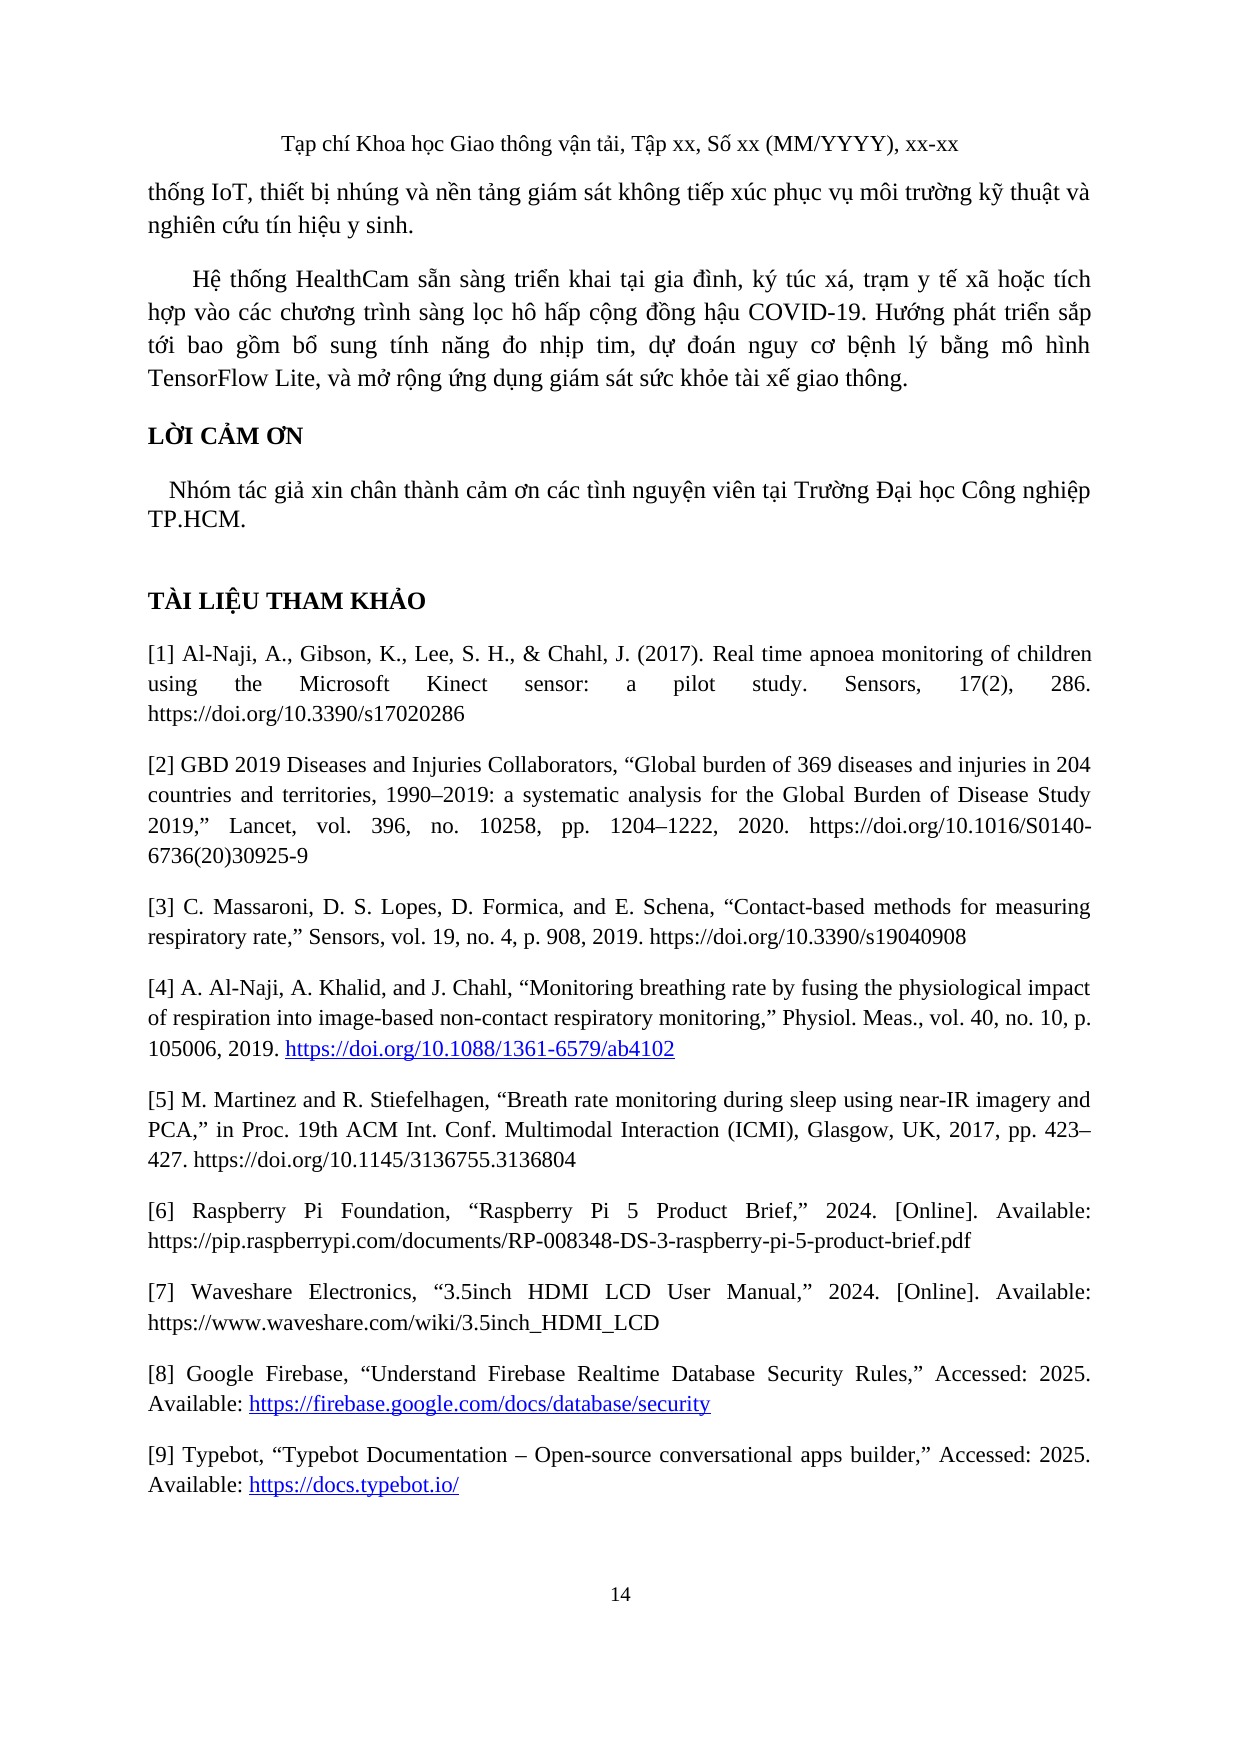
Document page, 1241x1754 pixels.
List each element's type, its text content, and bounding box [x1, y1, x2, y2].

text Nhóm tác giả xin chân thành cảm ơn các tình nguyện viên tại Trường Đại học Công nghiệp TP.HCM. [148, 475, 1092, 532]
subtitle LỜI CẢM ƠN [148, 421, 1092, 450]
text [4] A. Al-Naji, A. Khalid, and J. Chahl, “Monitoring breathing rate by fusing the physiological impact of respiration into image-based non-contact respiratory monitoring,” Physiol. Meas., vol. 40, no. 10, p. 105006, 2019. https://doi.org/10.1088/1361-6579/ab4102 [148, 974, 1092, 1061]
text [6] Raspberry Pi Foundation, “Raspberry Pi 5 Product Brief,” 2024. [Online]. Available: https://pip.raspberrypi.com/documents/RP-008348-DS-3-raspberry-pi-5-product-brief.pdf [148, 1197, 1092, 1254]
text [148, 177, 1092, 239]
subtitle TÀI LIỆU THAM KHẢO [148, 586, 1092, 615]
text [5] M. Martinez and R. Stiefelhagen, “Breath rate monitoring during sleep using near-IR imagery and PCA,” in Proc. 19th ACM Int. Conf. Multimodal Interaction (ICMI), Glasgow, UK, 2017, pp. 423–427. https://doi.org/10.1145/3136755.3136804 [148, 1086, 1092, 1172]
text [8] Google Firebase, “Understand Firebase Realtime Database Security Rules,” Accessed: 2025. Available: https://firebase.google.com/docs/database/security [148, 1360, 1092, 1416]
text [1] Al-Naji, A., Gibson, K., Lee, S. H., & Chahl, J. (2017). Real time apnoea monitoring of children using the Microsoft Kinect sensor: a pilot study. Sensors, 17(2), 286. https://doi.org/10.3390/s17020286 [148, 640, 1092, 727]
text Hệ thống HealthCam sẵn sàng triển khai tại gia đình, ký túc xá, trạm y tế xã hoặc tích hợp vào các chương trình sàng lọc hô hấp cộng đồng hậu COVID-19. Hướng phát triển sắp tới bao gồm bổ sung tính năng đo nhịp tim, dự đoán nguy cơ bệnh lý bằng mô hình TensorFlow Lite, và mở rộng ứng dụng giám sát sức khỏe tài xế giao thông. [148, 264, 1092, 392]
text [9] Typebot, “Typebot Documentation – Open-source conversational apps builder,” Accessed: 2025. Available: https://docs.typebot.io/ [148, 1441, 1092, 1497]
text [7] Waveshare Electronics, “3.5inch HDMI LCD User Manual,” 2024. [Online]. Available: https://www.waveshare.com/wiki/3.5inch_HDMI_LCD [148, 1278, 1092, 1335]
text [3] C. Massaroni, D. S. Lopes, D. Formica, and E. Schena, “Contact-based methods for measuring respiratory rate,” Sensors, vol. 19, no. 4, p. 908, 2019. https://doi.org/10.3390/s19040908 [148, 893, 1092, 949]
text [2] GBD 2019 Diseases and Injuries Collaborators, “Global burden of 369 diseases and injuries in 204 countries and territories, 1990–2019: a systematic analysis for the Global Burden of Disease Study 2019,” Lancet, vol. 396, no. 10258, pp. 1204–1222, 2020. https://doi.org/10.1016/S0140-6736(20)30925-9 [148, 751, 1092, 868]
